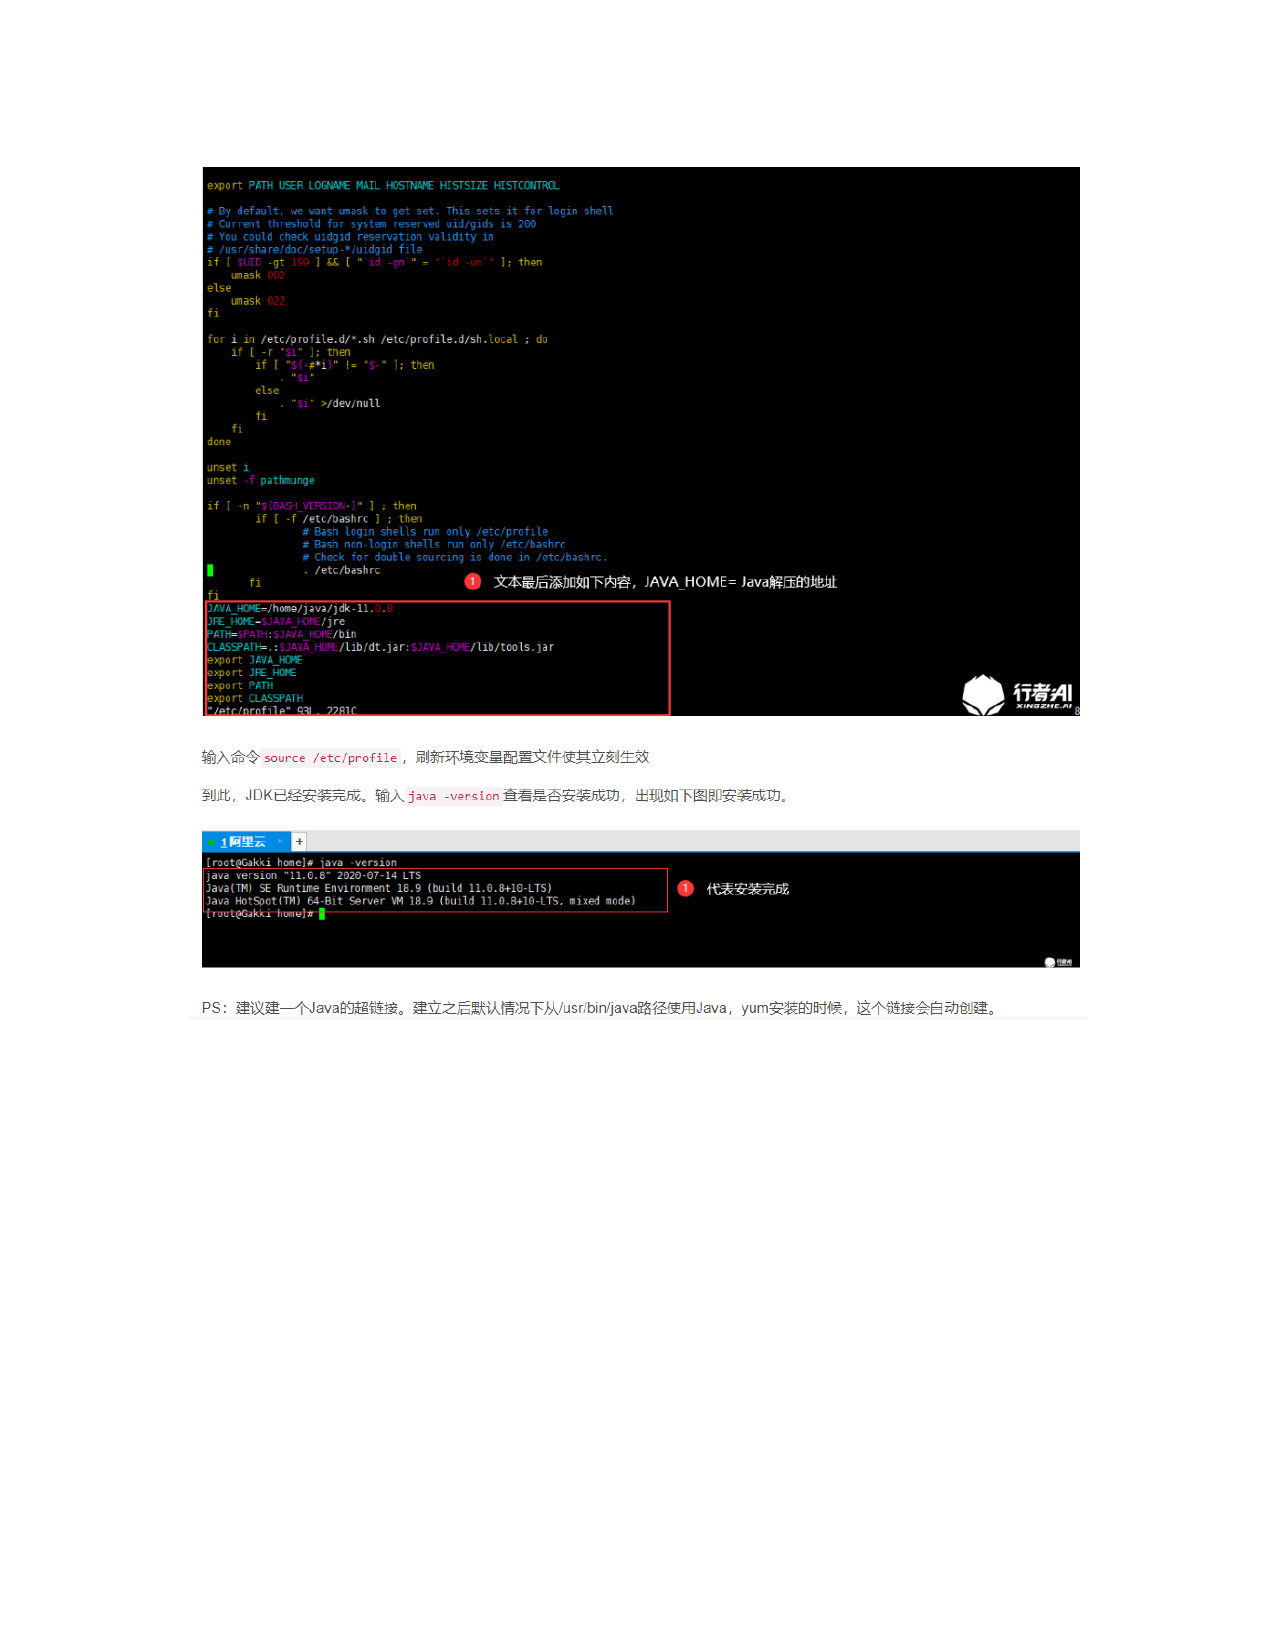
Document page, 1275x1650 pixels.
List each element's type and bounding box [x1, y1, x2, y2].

picture [187, 150, 1088, 1020]
